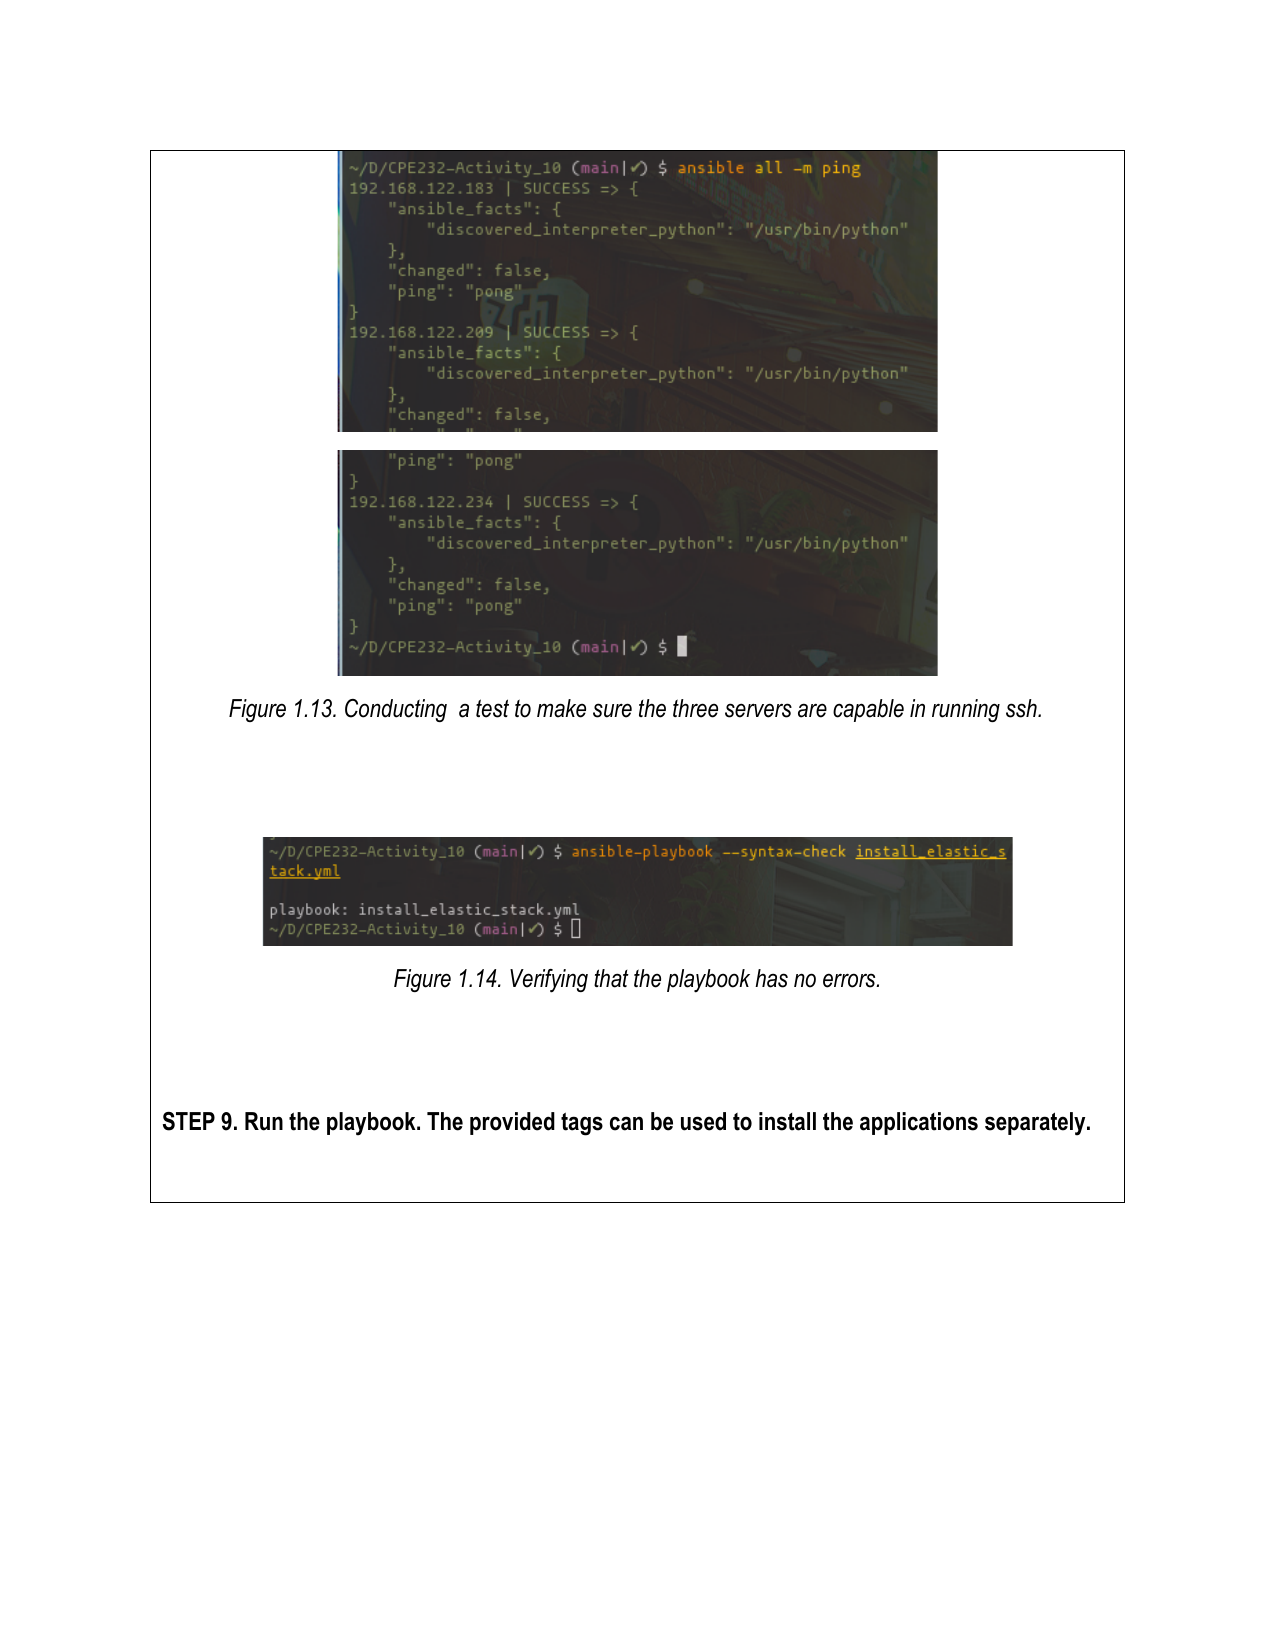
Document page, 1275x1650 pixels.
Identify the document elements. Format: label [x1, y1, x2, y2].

picture [337, 450, 938, 676]
table_cell [151, 151, 1124, 1202]
picture [337, 151, 938, 432]
picture [262, 837, 1013, 946]
